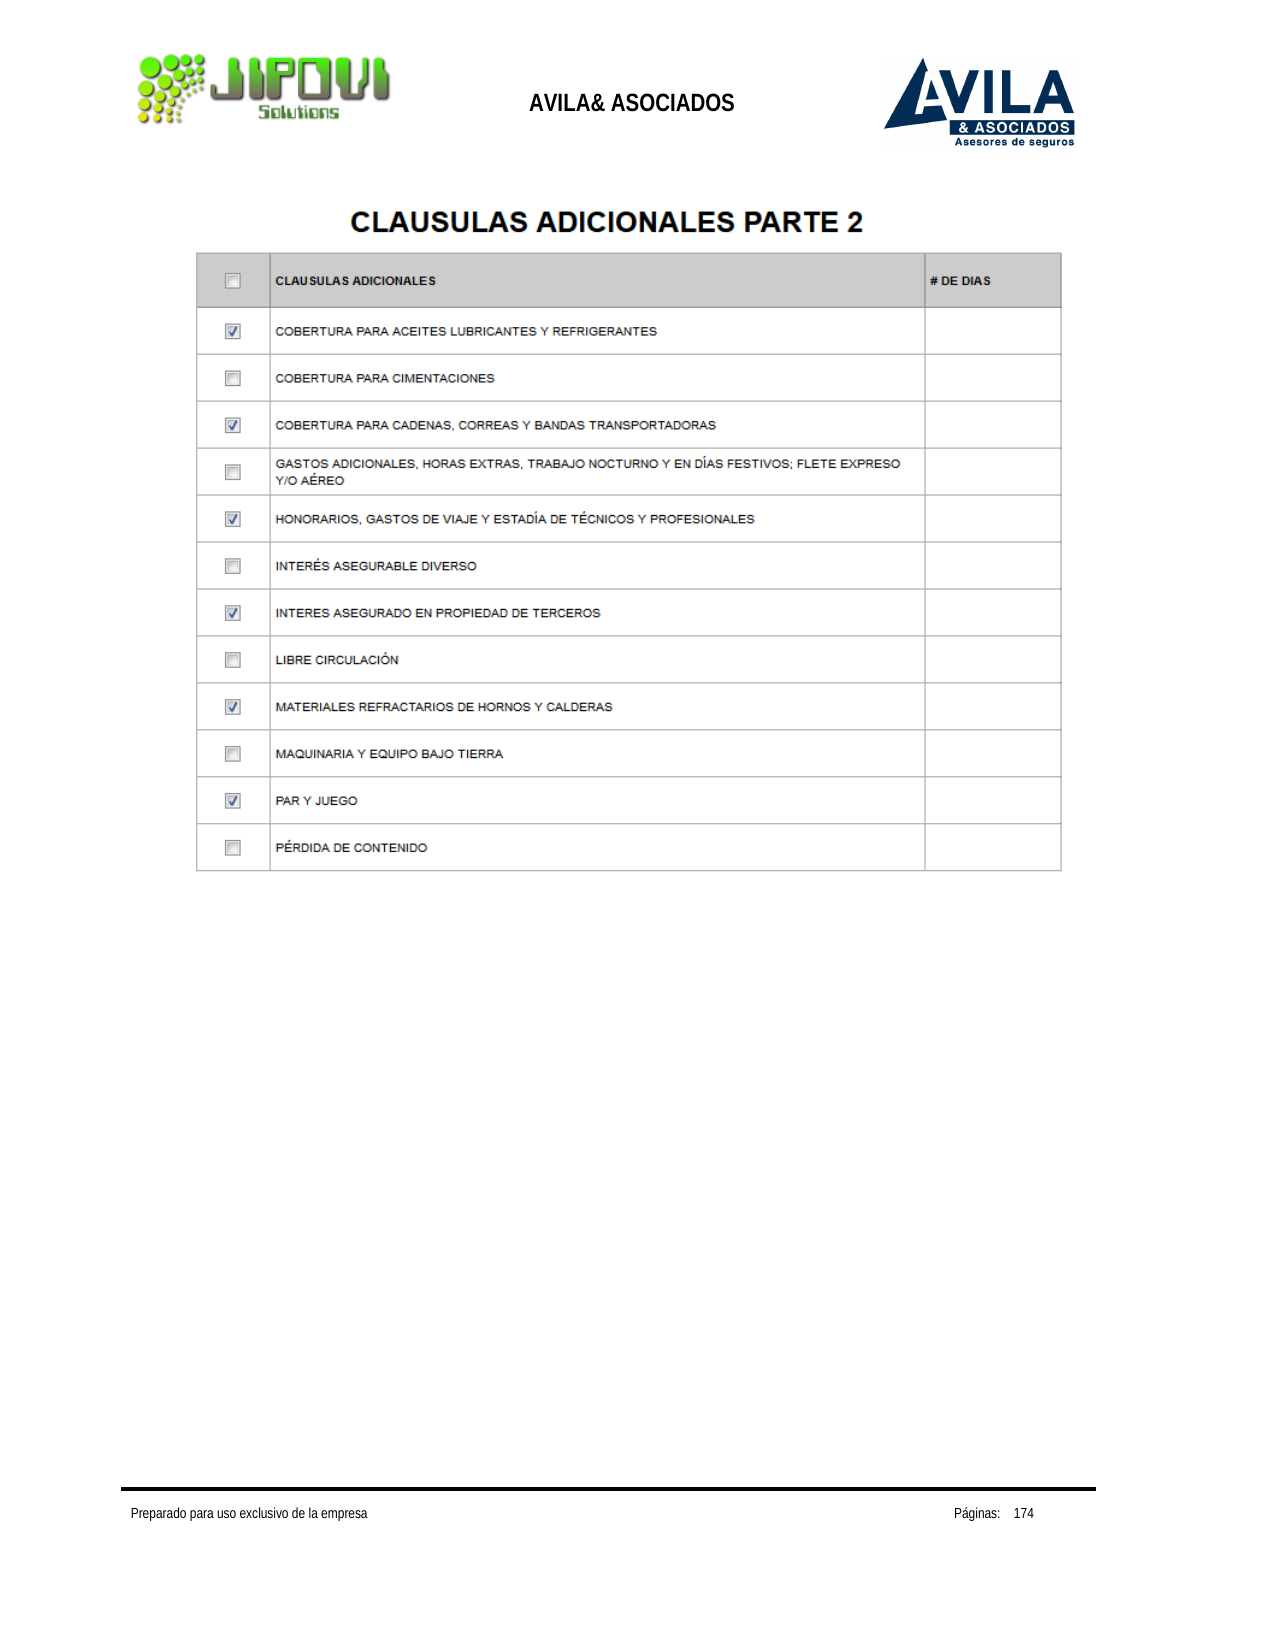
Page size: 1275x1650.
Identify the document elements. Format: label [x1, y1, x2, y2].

picture [130, 184, 1093, 1147]
picture [881, 57, 1077, 148]
picture [131, 47, 394, 128]
